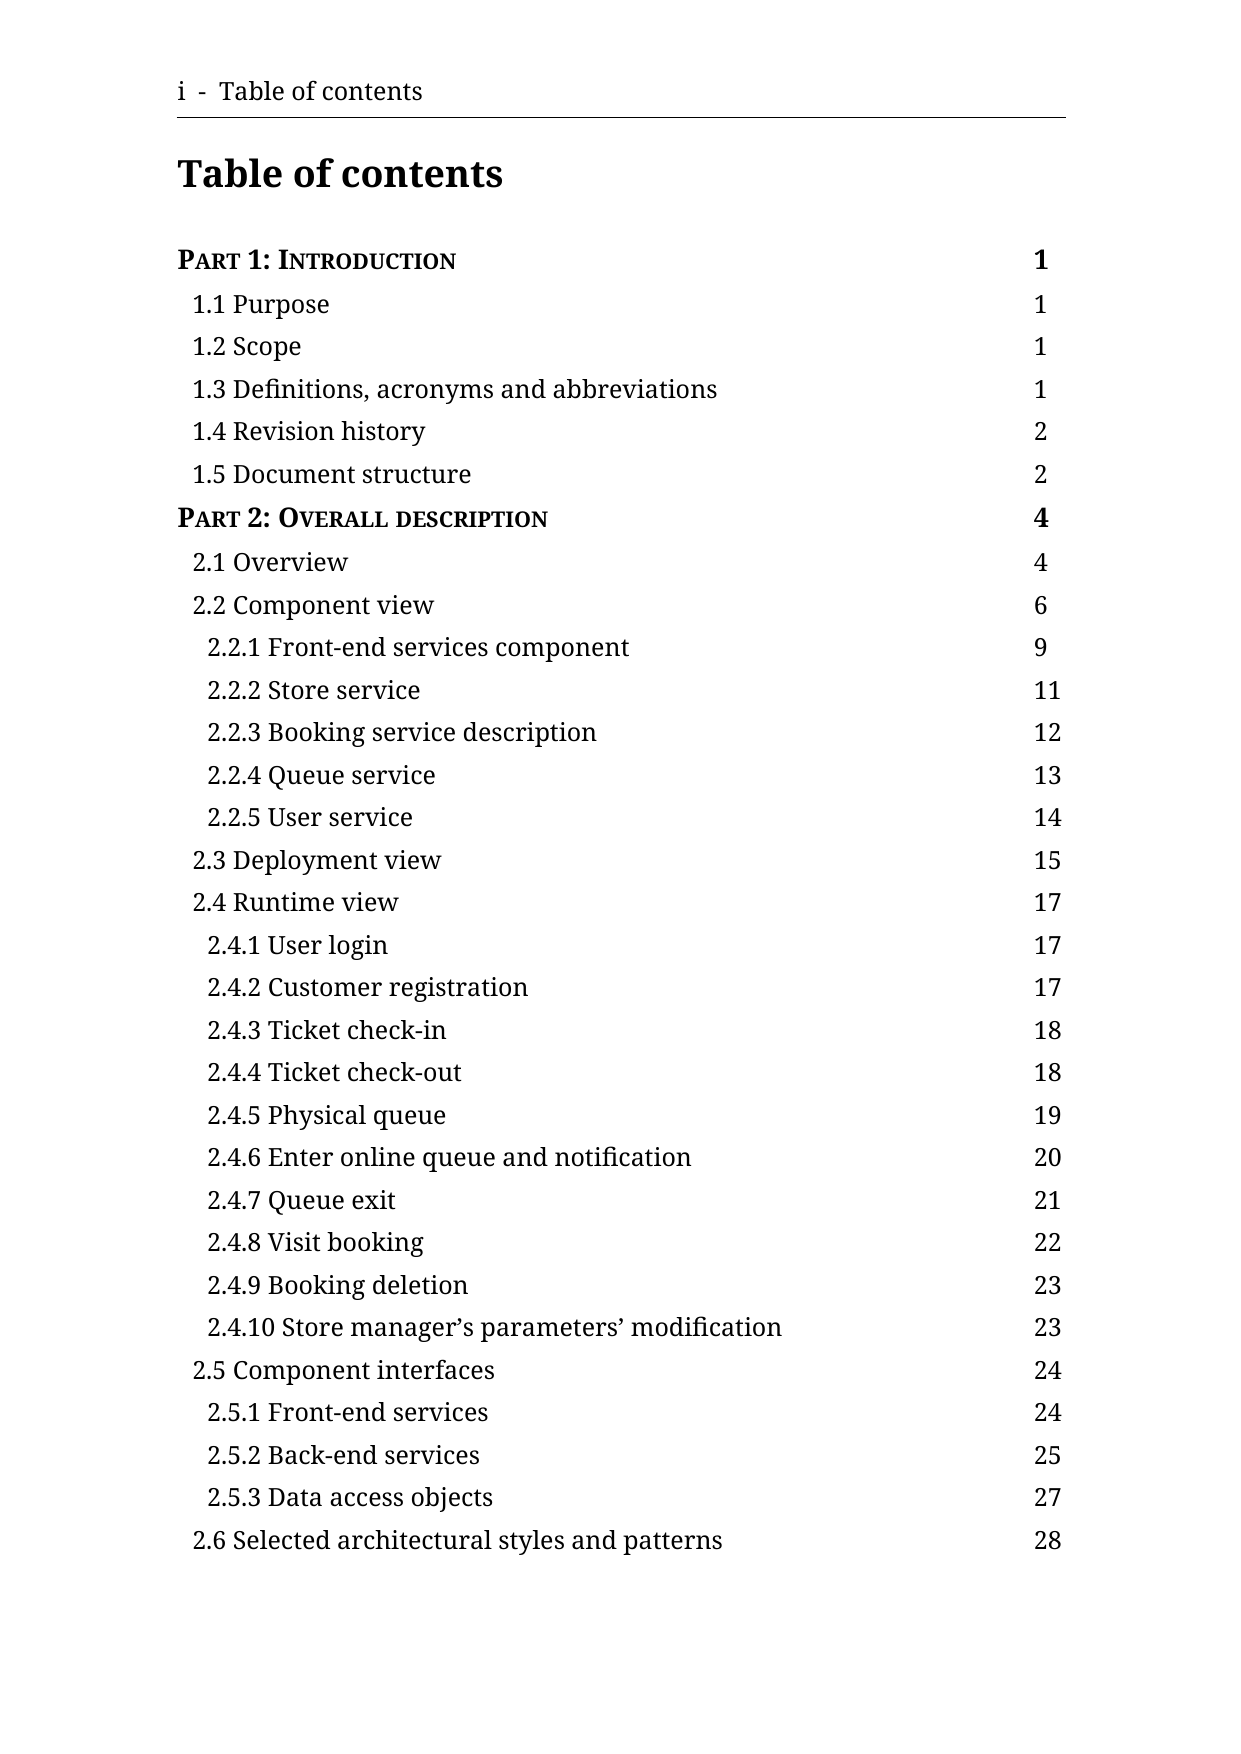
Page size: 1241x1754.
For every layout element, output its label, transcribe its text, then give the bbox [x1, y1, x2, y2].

text 1.3 Definitions, acronyms and abbreviations 1 [192, 371, 1063, 405]
text 2.4.6 Enter online queue and notification 20 [207, 1140, 1063, 1174]
text 2.4.7 Queue exit 21 [207, 1182, 1063, 1216]
text Table of contents [177, 148, 1063, 199]
text 2.5.2 Back-end services 25 [207, 1437, 1063, 1471]
text 2.2.5 User service 14 [207, 800, 1063, 834]
text 1.1 Purpose 1 [192, 286, 1063, 320]
text 2.2 Component view 6 [192, 587, 1063, 621]
text 1.2 Scope 1 [192, 329, 1063, 363]
text 2.2.4 Queue service 13 [207, 757, 1063, 791]
text 2.5 Component interfaces 24 [192, 1352, 1063, 1386]
text 1.5 Document structure 2 [192, 456, 1063, 490]
text 2.4.1 User login 17 [207, 927, 1063, 961]
text 2.5.3 Data access objects 27 [207, 1480, 1063, 1514]
text 2.4.4 Ticket check-out 18 [207, 1055, 1063, 1089]
text 2.4.9 Booking deletion 23 [207, 1267, 1063, 1301]
text Part 2: Overall description 4 [177, 499, 1063, 536]
text 2.1 Overview 4 [192, 545, 1063, 579]
text 2.4.2 Customer registration 17 [207, 970, 1063, 1004]
text 2.4.3 Ticket check-in 18 [207, 1012, 1063, 1046]
text 2.4.8 Visit booking 22 [207, 1225, 1063, 1259]
text 2.2.2 Store service 11 [207, 672, 1063, 706]
text 2.4.5 Physical queue 19 [207, 1097, 1063, 1131]
text 2.3 Deployment view 15 [192, 842, 1063, 876]
text 2.2.3 Booking service description 12 [207, 715, 1063, 749]
text 2.5.1 Front-end services 24 [207, 1395, 1063, 1429]
text 2.4.10 Store manager’s parameters’ modification 23 [207, 1310, 1063, 1344]
text Part 1: Introduction 1 [177, 240, 1063, 277]
text 1.4 Revision history 2 [192, 414, 1063, 448]
text 2.6 Selected architectural styles and patterns 28 [192, 1522, 1063, 1556]
text 2.4 Runtime view 17 [192, 885, 1063, 919]
text 2.2.1 Front-end services component 9 [207, 630, 1063, 664]
